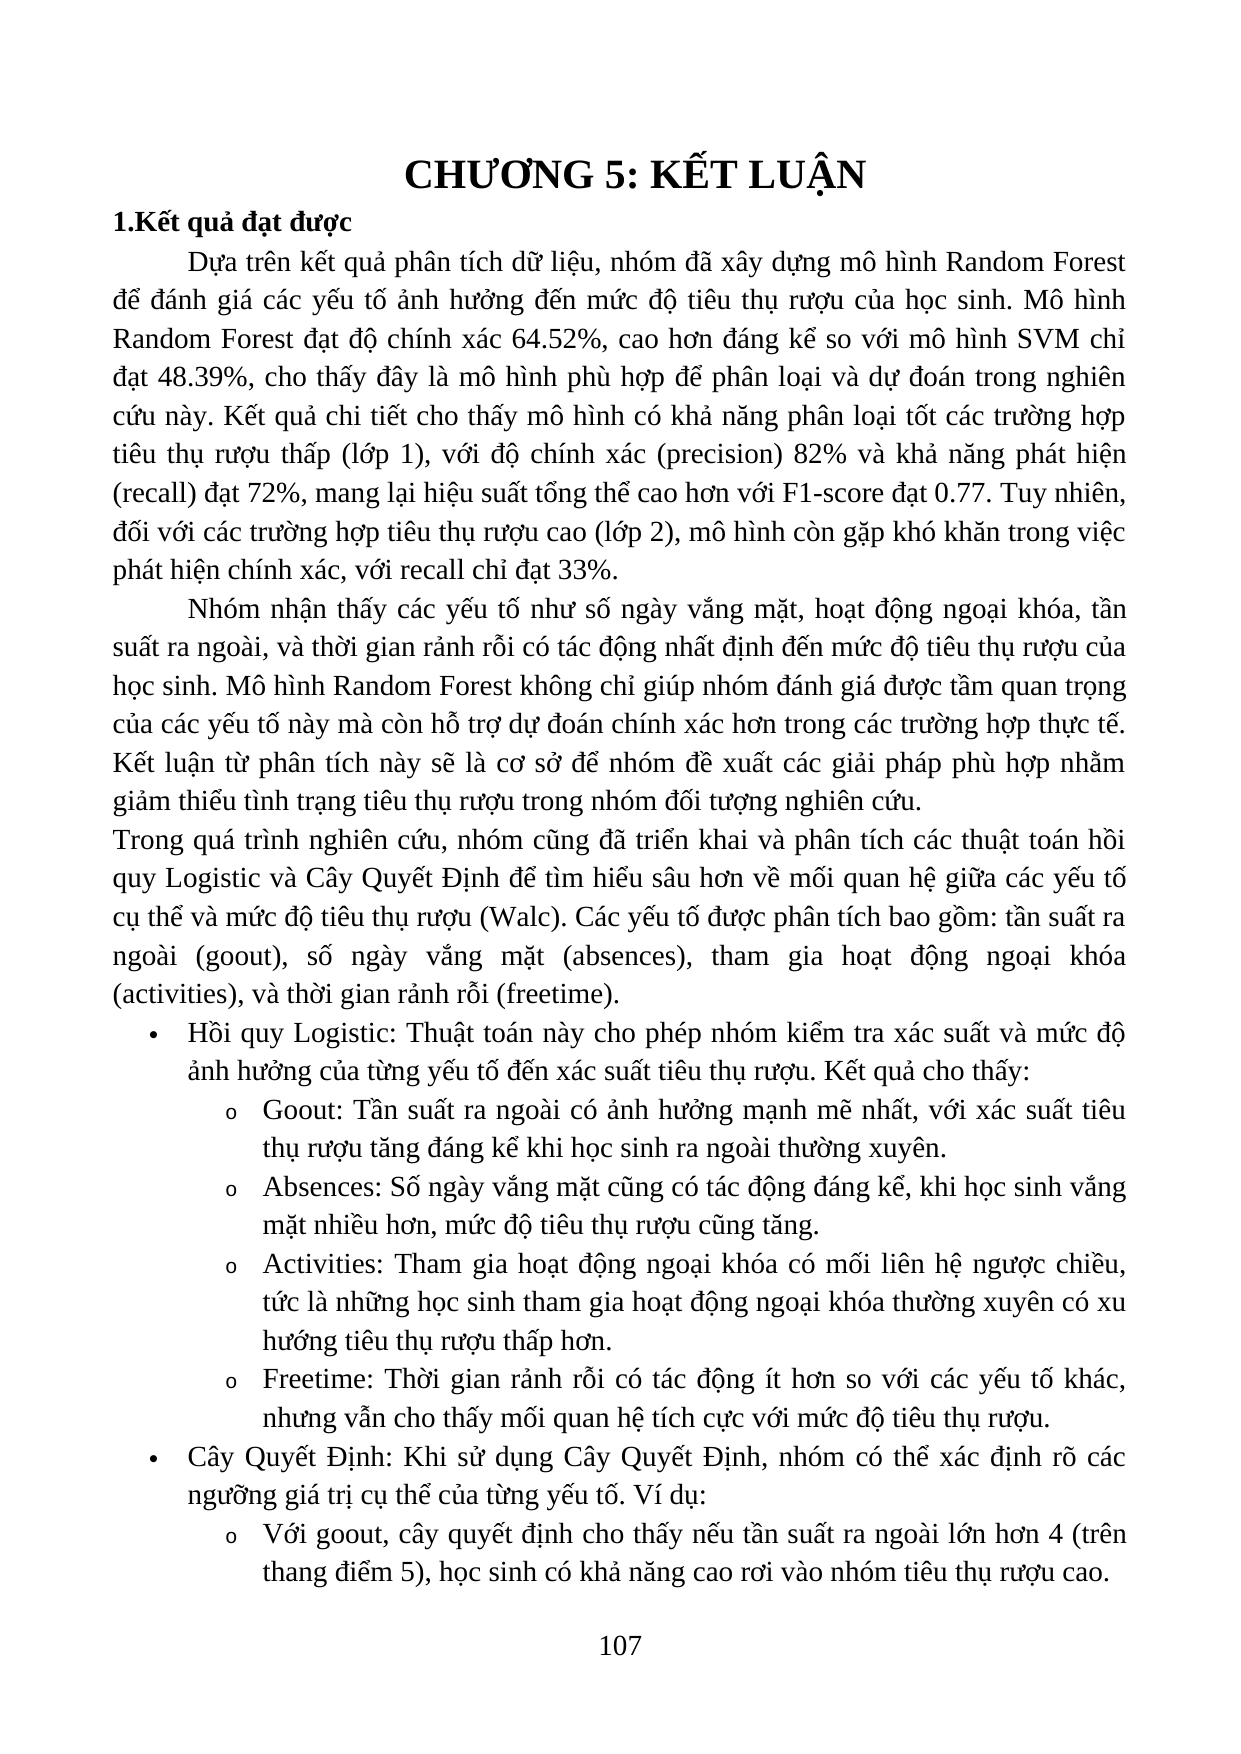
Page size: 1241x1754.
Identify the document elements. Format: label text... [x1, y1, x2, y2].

list Hồi quy Logistic: Thuật toán này cho phép nhóm kiểm tra xác suất và mức độ ảnh hưởng của từng yếu tố đến xác suất tiêu thụ rượu. Kết quả cho thấy: [150, 1015, 1128, 1087]
subtitle 1.Kết quả đạt được [112, 204, 1128, 238]
subtitle CHƯƠNG 5: KẾT LUẬN [112, 150, 1157, 198]
text Nhóm nhận thấy các yếu tố như số ngày vắng mặt, hoạt động ngoại khóa, tần suất ra ngoài, và thời gian rảnh rỗi có tác động nhất định đến mức độ tiêu thụ rượu của học sinh. Mô hình Random Forest không chỉ giúp nhóm đánh giá được tầm quan trọng của các yếu tố này mà còn hỗ trợ dự đoán chính xác hơn trong các trường hợp thực tế. Kết luận từ phân tích này sẽ là cơ sở để nhóm đề xuất các giải pháp phù hợp nhằm giảm thiểu tình trạng tiêu thụ rượu trong nhóm đối tượng nghiên cứu. [112, 591, 1128, 817]
list Activities: Tham gia hoạt động ngoại khóa có mối liên hệ ngược chiều, tức là những học sinh tham gia hoạt động ngoại khóa thường xuyên có xu hướng tiêu thụ rượu thấp hơn. [225, 1246, 1128, 1357]
list Cây Quyết Định: Khi sử dụng Cây Quyết Định, nhóm có thể xác định rõ các ngưỡng giá trị cụ thể của từng yếu tố. Ví dụ: [150, 1439, 1128, 1511]
list Freetime: Thời gian rảnh rỗi có tác động ít hơn so với các yếu tố khác, nhưng vẫn cho thấy mối quan hệ tích cực với mức độ tiêu thụ rượu. [225, 1362, 1128, 1434]
text Trong quá trình nghiên cứu, nhóm cũng đã triển khai và phân tích các thuật toán hồi quy Logistic và Cây Quyết Định để tìm hiểu sâu hơn về mối quan hệ giữa các yếu tố cụ thể và mức độ tiêu thụ rượu (Walc). Các yếu tố được phân tích bao gồm: tần suất ra ngoài (goout), số ngày vắng mặt (absences), tham gia hoạt động ngoại khóa (activities), và thời gian rảnh rỗi (freetime). [112, 822, 1128, 1010]
text Dựa trên kết quả phân tích dữ liệu, nhóm đã xây dựng mô hình Random Forest để đánh giá các yếu tố ảnh hưởng đến mức độ tiêu thụ rượu của học sinh. Mô hình Random Forest đạt độ chính xác 64.52%, cao hơn đáng kể so với mô hình SVM chỉ đạt 48.39%, cho thấy đây là mô hình phù hợp để phân loại và dự đoán trong nghiên cứu này. Kết quả chi tiết cho thấy mô hình có khả năng phân loại tốt các trường hợp tiêu thụ rượu thấp (lớp 1), với độ chính xác (precision) 82% và khả năng phát hiện (recall) đạt 72%, mang lại hiệu suất tổng thể cao hơn với F1-score đạt 0.77. Tuy nhiên, đối với các trường hợp tiêu thụ rượu cao (lớp 2), mô hình còn gặp khó khăn trong việc phát hiện chính xác, với recall chỉ đạt 33%. [112, 244, 1128, 586]
list Goout: Tần suất ra ngoài có ảnh hưởng mạnh mẽ nhất, với xác suất tiêu thụ rượu tăng đáng kể khi học sinh ra ngoài thường xuyên. [225, 1092, 1128, 1164]
list Absences: Số ngày vắng mặt cũng có tác động đáng kể, khi học sinh vắng mặt nhiều hơn, mức độ tiêu thụ rượu cũng tăng. [225, 1169, 1128, 1241]
list Với goout, cây quyết định cho thấy nếu tần suất ra ngoài lớn hơn 4 (trên thang điểm 5), học sinh có khả năng cao rơi vào nhóm tiêu thụ rượu cao. [225, 1516, 1128, 1588]
